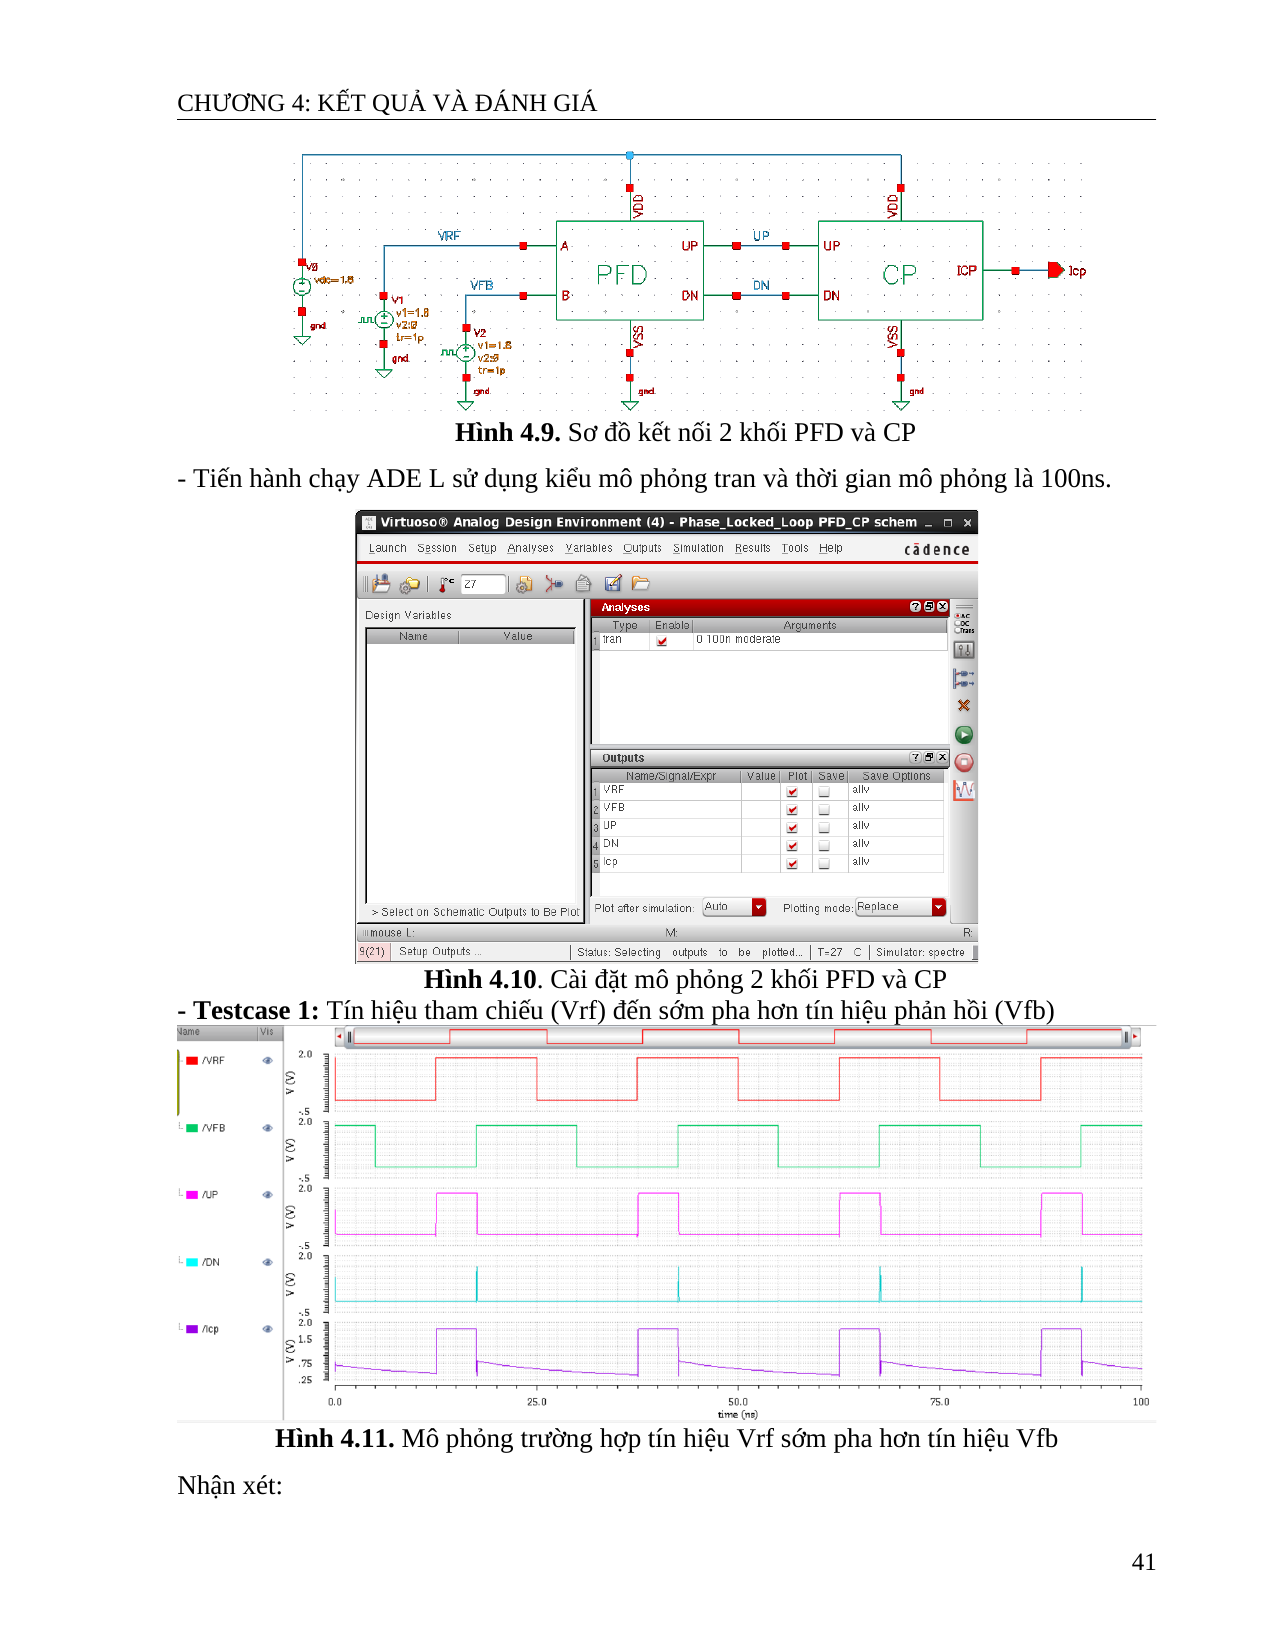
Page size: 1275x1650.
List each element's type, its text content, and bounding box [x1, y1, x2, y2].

text Hình 4.11. Mô phỏng trường hợp tín hiệu Vrf sớm pha hơn tín hiệu Vfb [177, 1423, 1156, 1453]
text - Tiến hành chạy ADE L sử dụng kiểu mô phỏng tran và thời gian mô phỏng là 100ns. [177, 462, 1156, 493]
text - Testcase 1: Tín hiệu tham chiếu (Vrf) đến sớm pha hơn tín hiệu phản hồi (Vfb) [177, 994, 1156, 1025]
picture [282, 147, 1089, 416]
picture [177, 1025, 1157, 1423]
text Hình 4.10. Cài đặt mô phỏng 2 khối PFD và CP [214, 963, 1156, 994]
text Nhận xét: [177, 1469, 1156, 1500]
picture [355, 509, 979, 964]
text Hình 4.9. Sơ đồ kết nối 2 khối PFD và CP [214, 416, 1156, 447]
